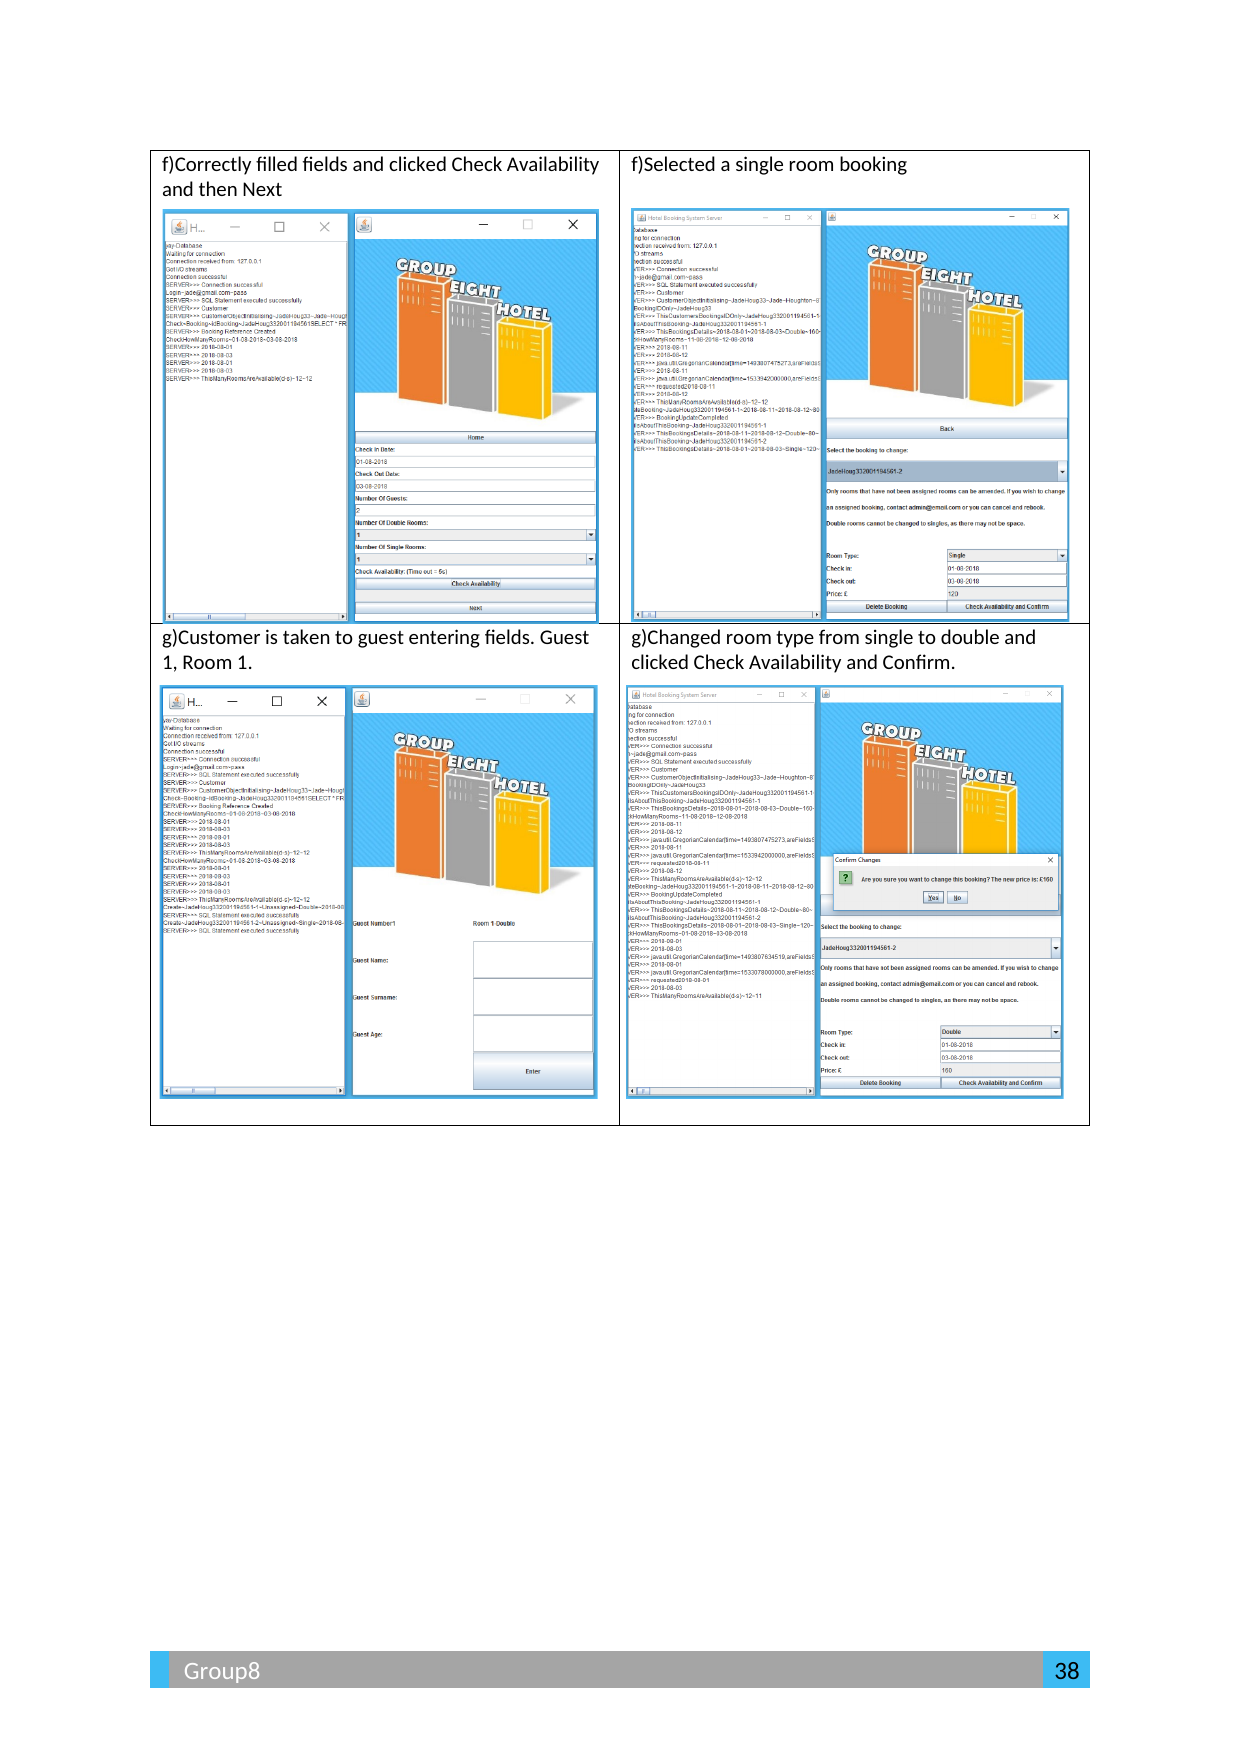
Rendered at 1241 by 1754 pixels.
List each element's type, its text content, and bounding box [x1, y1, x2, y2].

picture [626, 685, 1064, 1099]
picture [631, 208, 1070, 622]
picture [159, 685, 598, 1099]
picture [162, 209, 599, 624]
table_cell g)Changed room type from single to double and clicked Check Availability and Confirm. [620, 624, 1089, 1124]
table_cell g)Customer is taken to guest entering fields. Guest 1, Room 1. [151, 624, 619, 1124]
table_cell f)Selected a single room booking [620, 151, 1089, 623]
table_cell f)Correctly filled fields and clicked Check Availability and then Next [151, 151, 619, 623]
